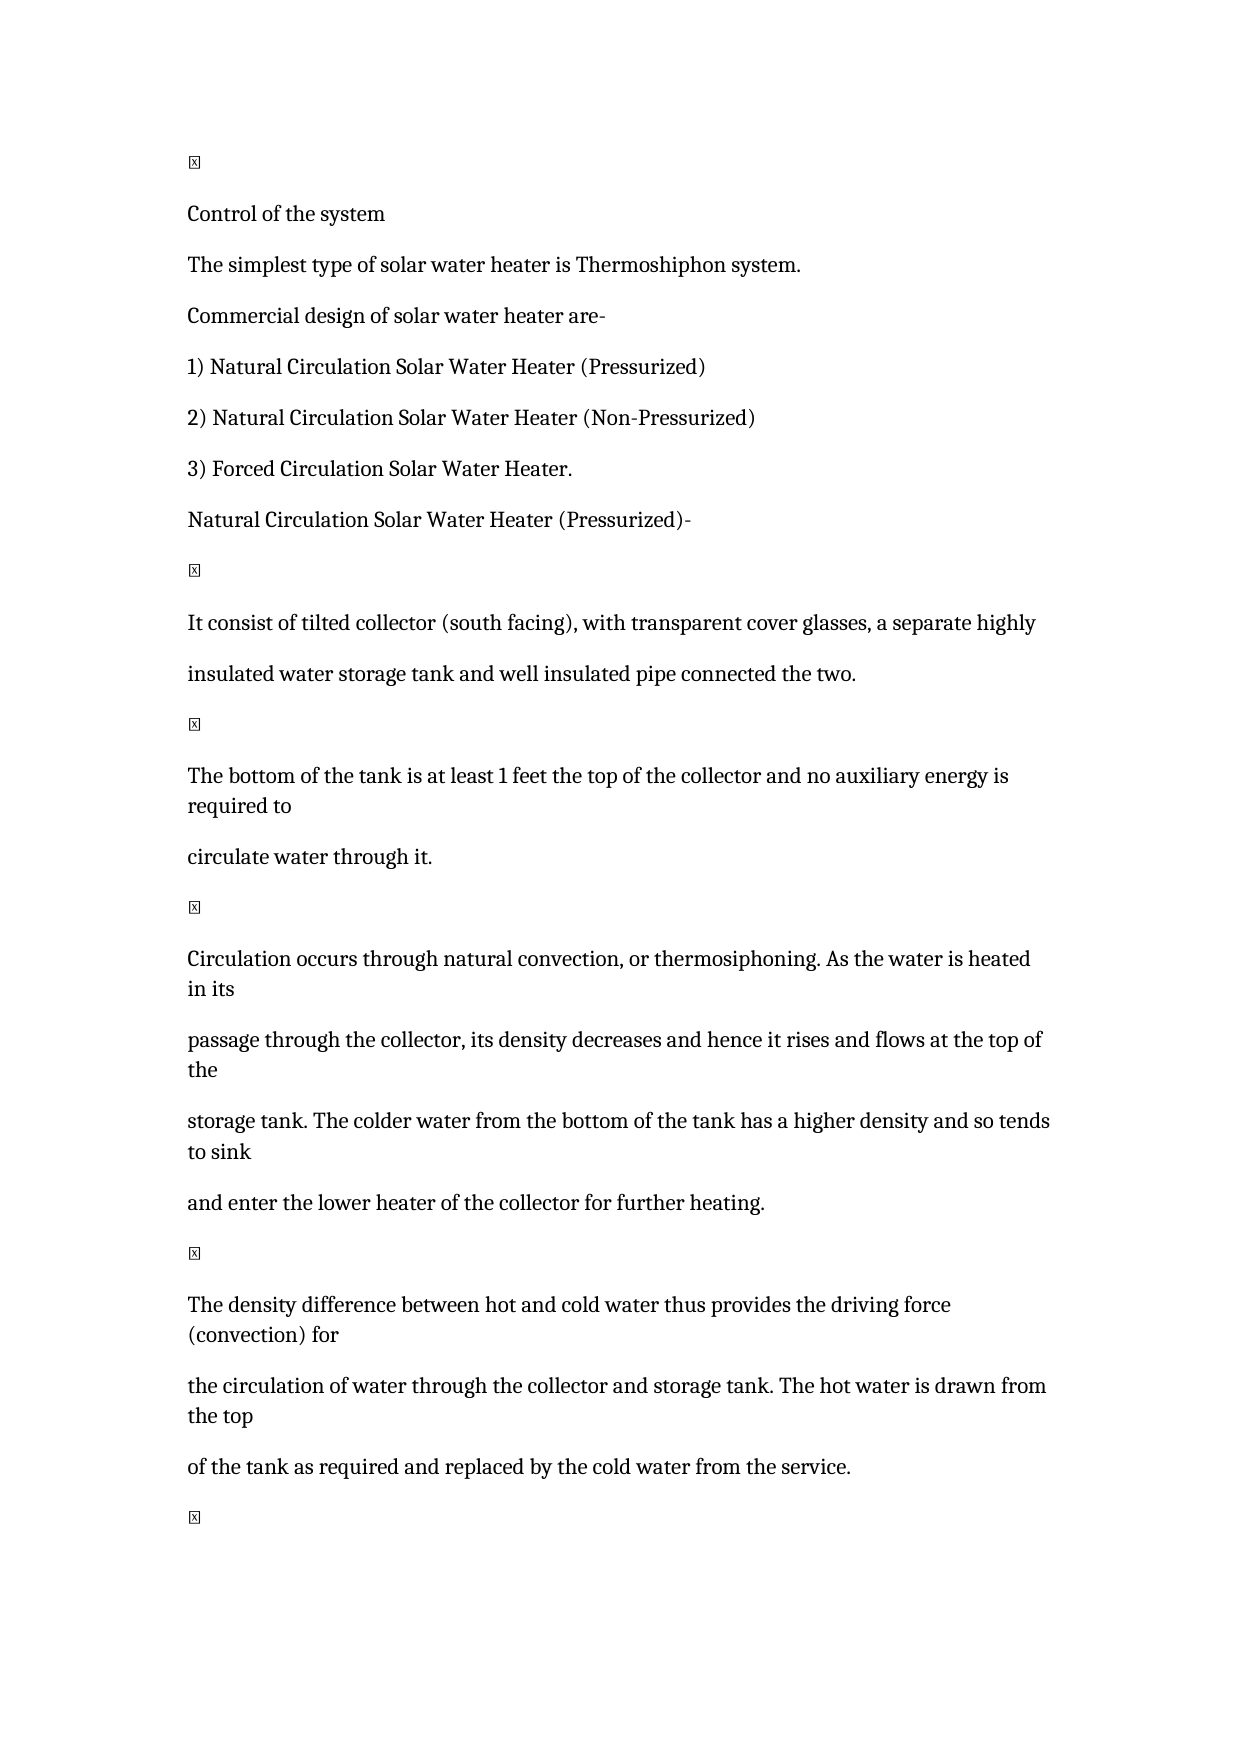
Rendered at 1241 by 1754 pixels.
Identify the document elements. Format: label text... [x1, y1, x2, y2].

text It consist of tilted collector (south facing), with transparent cover glasses, a separate highly [187, 609, 1053, 636]
text 3) Forced Circulation Solar Water Heater. [187, 456, 1053, 483]
text  [187, 1505, 1053, 1532]
text Natural Circulation Solar Water Heater (Pressurized)- [187, 507, 1053, 534]
text  [187, 895, 1053, 921]
text passage through the collector, its density decreases and hence it rises and flows at the top of the [187, 1027, 1053, 1084]
text 2) Natural Circulation Solar Water Heater (Non-Pressurized) [187, 405, 1053, 432]
text Circulation occurs through natural convection, or thermosiphoning. As the water is heated in its [187, 946, 1053, 1002]
text Commercial design of solar water heater are- [187, 303, 1053, 329]
text The simplest type of solar water heater is Thermoshiphon system. [187, 252, 1053, 278]
text circulate water through it. [187, 844, 1053, 870]
text 1) Natural Circulation Solar Water Heater (Pressurized) [187, 354, 1053, 381]
text  [187, 1241, 1053, 1267]
text and enter the lower heater of the collector for further heating. [187, 1189, 1053, 1216]
text the circulation of water through the collector and storage tank. The hot water is drawn from the top [187, 1373, 1053, 1429]
text Control of the system [187, 201, 1053, 227]
text The bottom of the tank is at least 1 feet the top of the collector and no auxiliary energy is required to [187, 762, 1053, 819]
text of the tank as required and replaced by the cold water from the service. [187, 1454, 1053, 1481]
text  [187, 711, 1053, 738]
text  [187, 558, 1053, 585]
text storage tank. The colder water from the bottom of the tank has a higher density and so tends to sink [187, 1108, 1053, 1165]
text insulated water storage tank and well insulated pipe connected the two. [187, 660, 1053, 687]
text The density difference between hot and cold water thus provides the driving force (convection) for [187, 1292, 1053, 1348]
text  [187, 150, 1053, 176]
